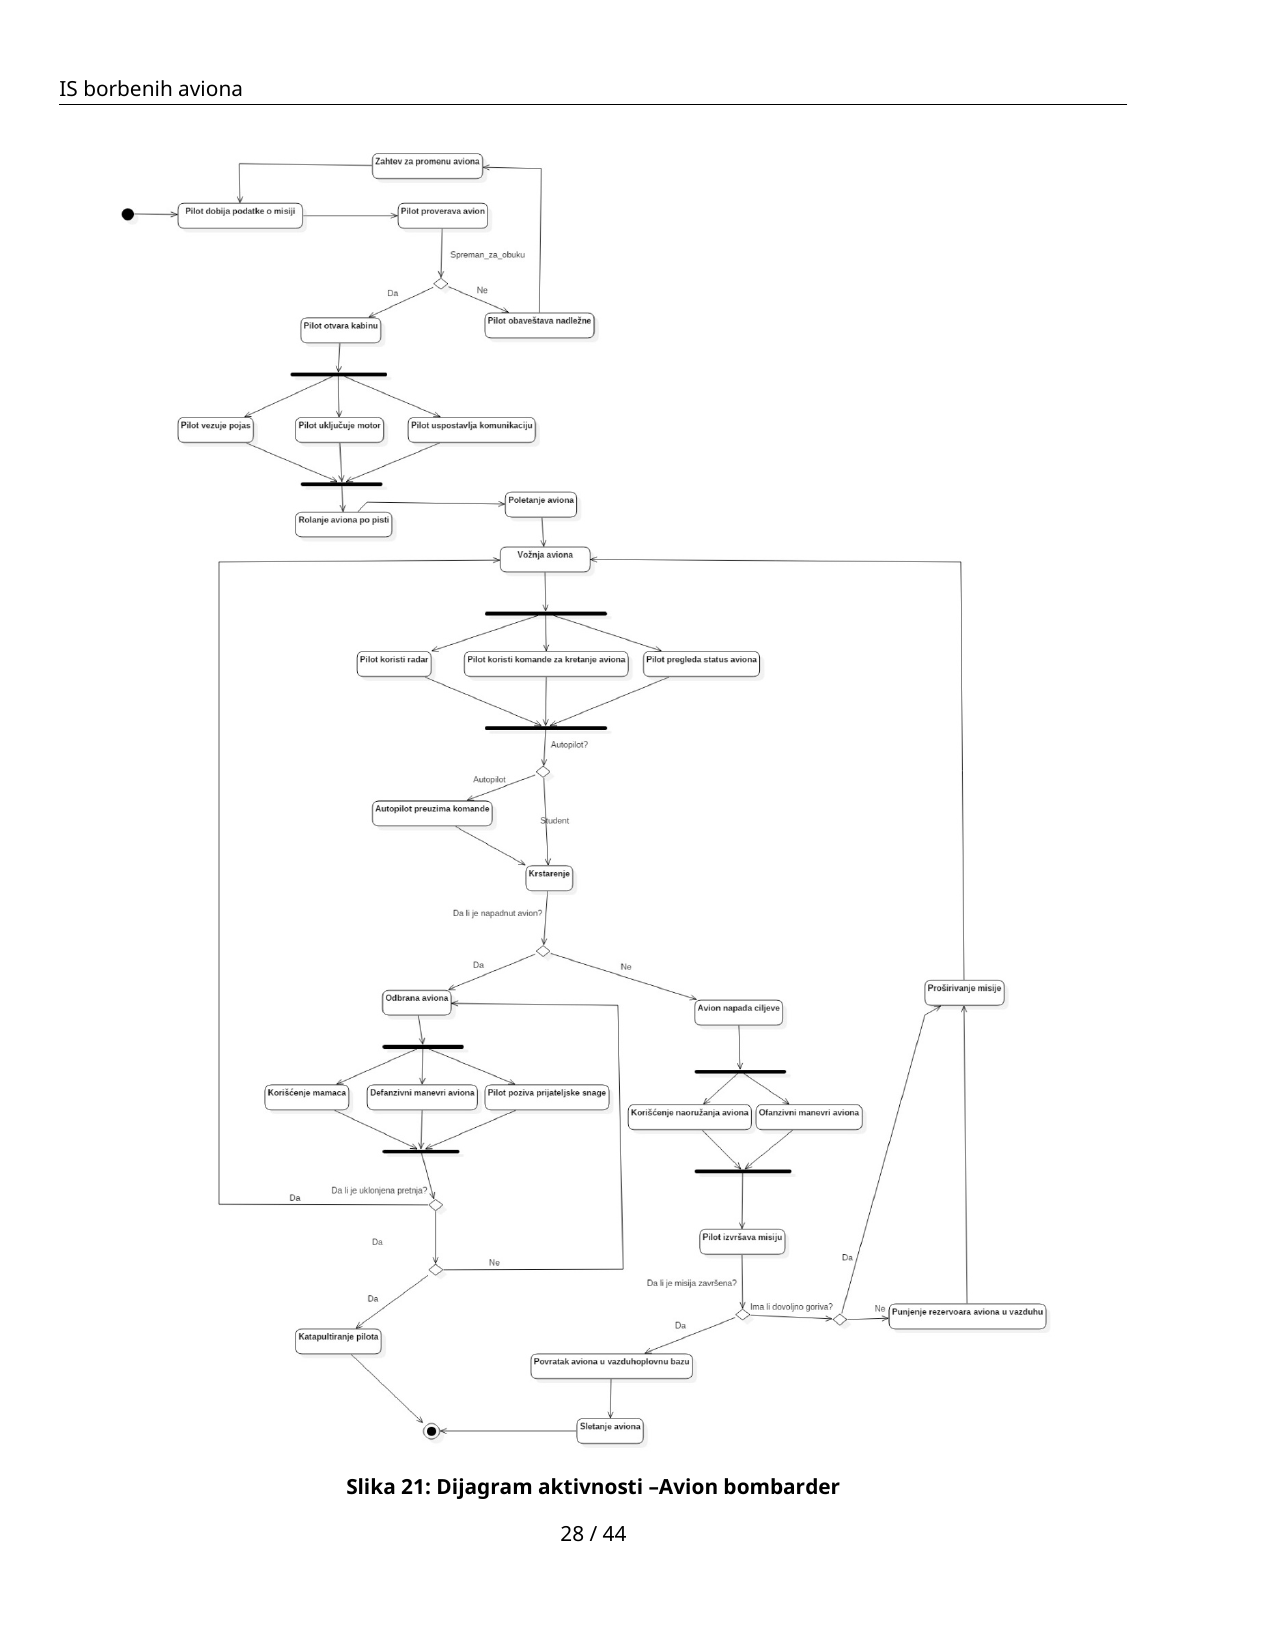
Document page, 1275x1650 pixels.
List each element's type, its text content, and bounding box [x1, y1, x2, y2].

picture [115, 147, 1071, 1468]
text Slika 21: Dijagram aktivnosti –Avion bombarder [59, 1472, 1127, 1501]
